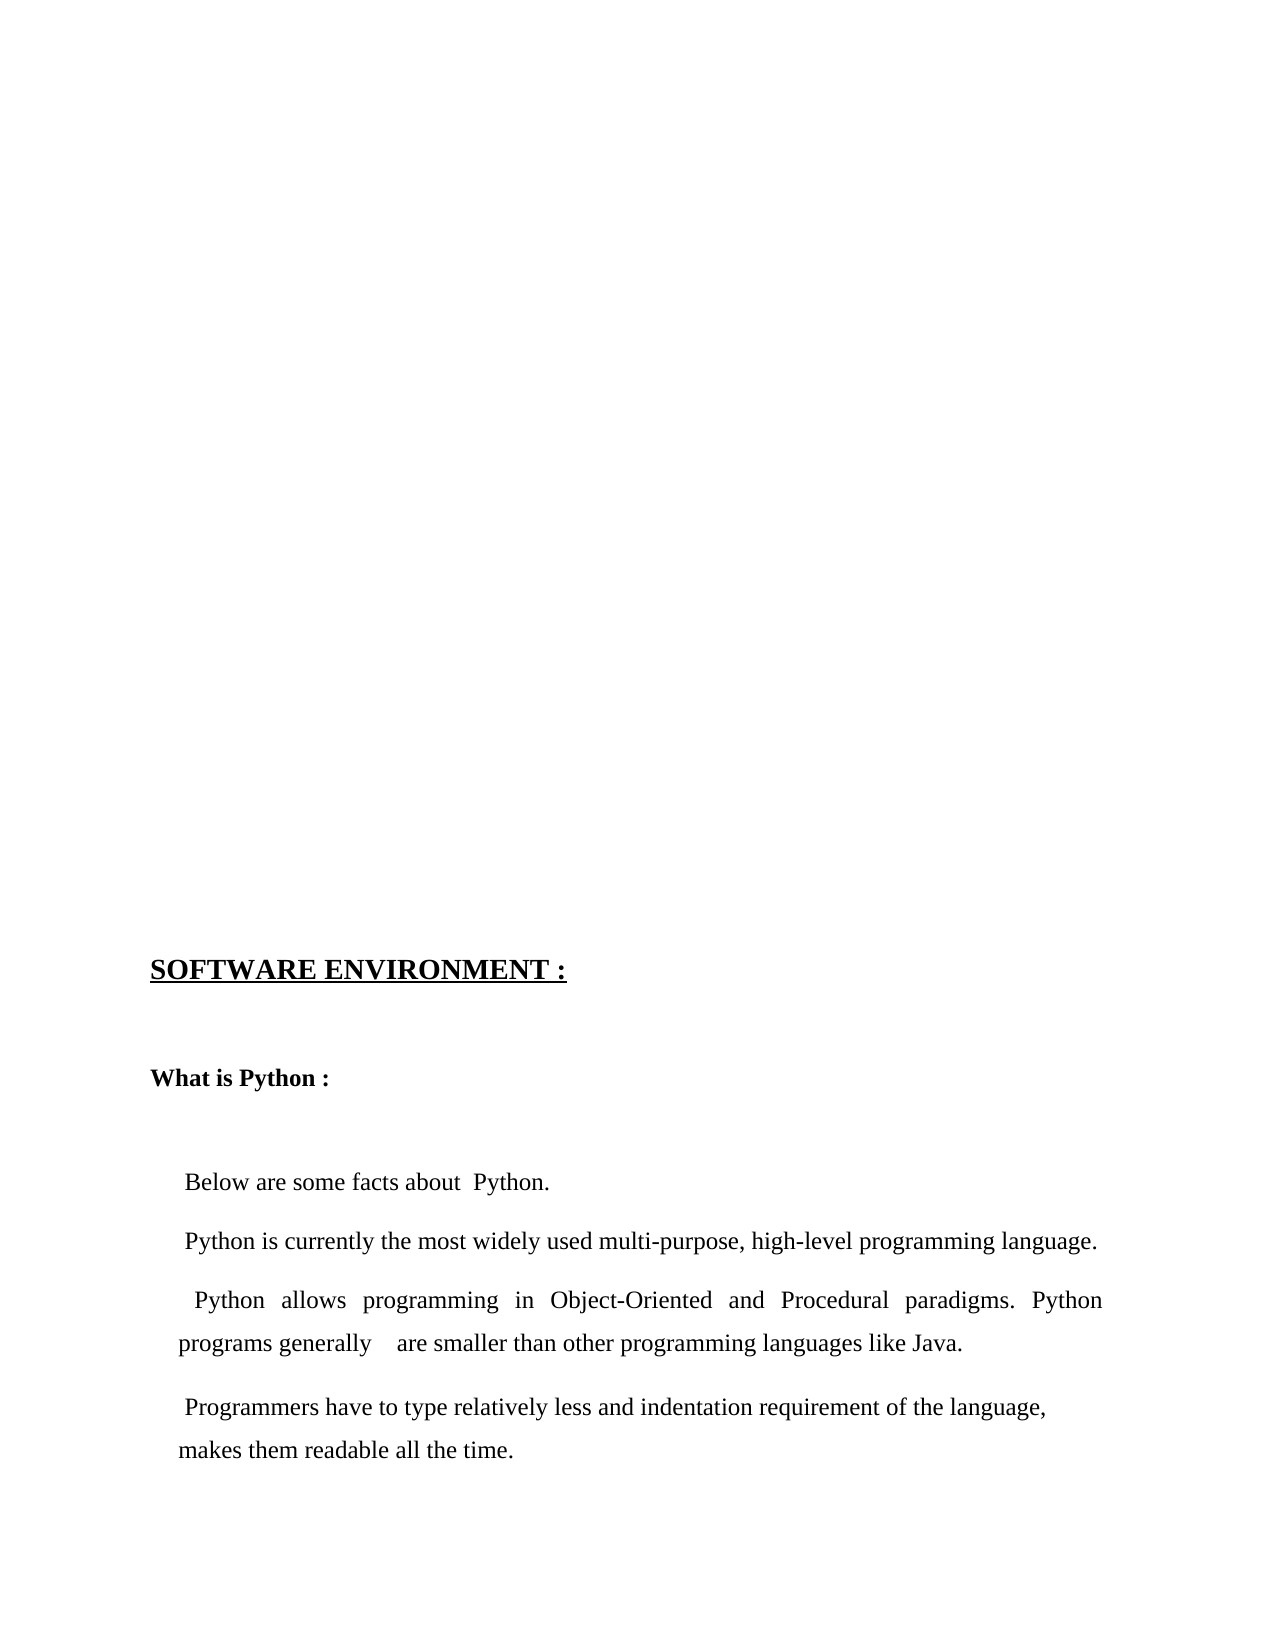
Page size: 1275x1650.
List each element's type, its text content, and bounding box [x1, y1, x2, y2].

text Python is currently the most widely used multi-purpose, high-level programming language. [178, 1226, 1103, 1255]
text SOFTWARE ENVIRONMENT : [150, 952, 1125, 986]
text What is Python : [150, 1063, 1125, 1091]
text Python allows programming in Object-Oriented and Procedural paradigms. Python programs generally are smaller than other programming languages like Java. [178, 1285, 1103, 1357]
text Programmers have to type relatively less and indentation requirement of the language, makes them readable all the time. [178, 1392, 1058, 1464]
text Below are some facts about Python. [178, 1167, 1125, 1196]
